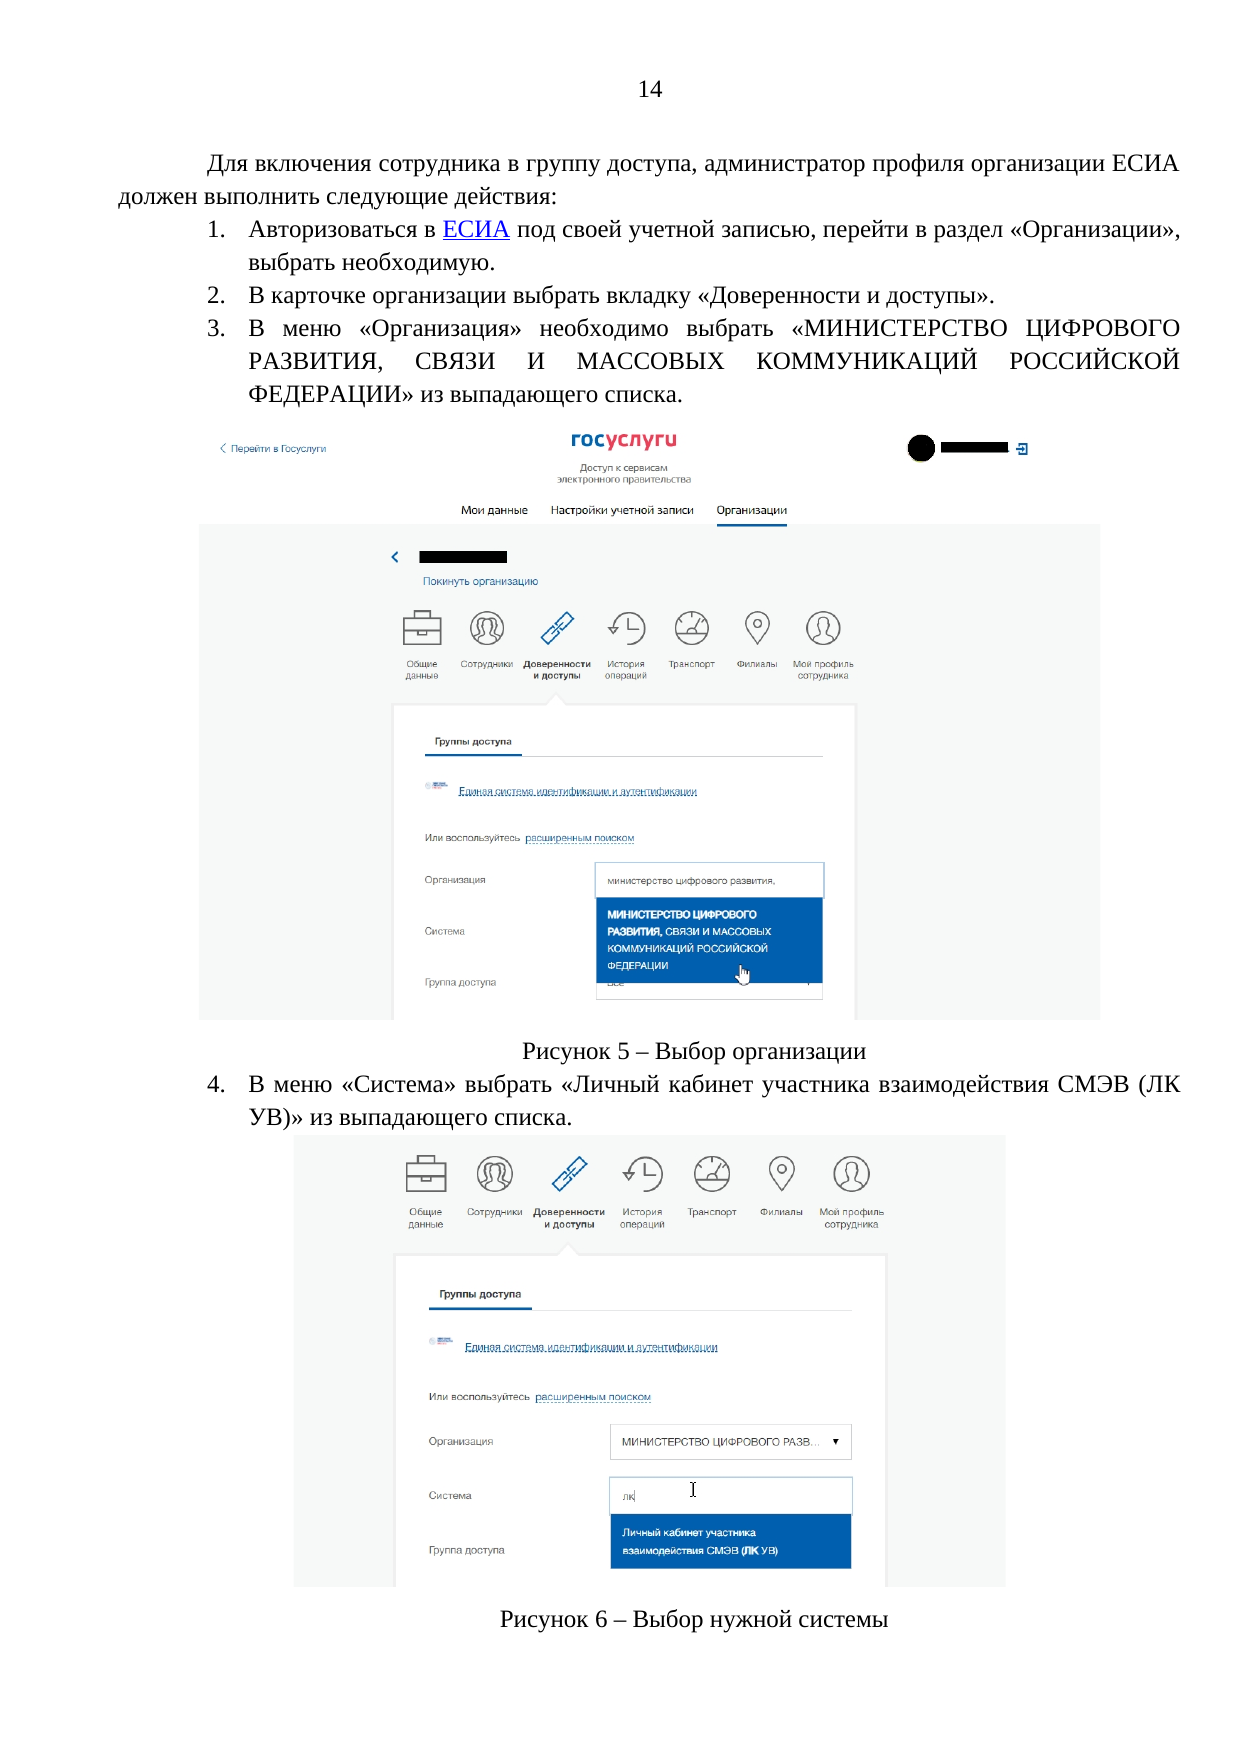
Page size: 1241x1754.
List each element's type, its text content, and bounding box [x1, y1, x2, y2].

list В меню «Система» выбрать «Личный кабинет участника взаимодействия СМЭВ (ЛК УВ)» из выпадающего списка. [207, 1069, 1181, 1131]
text Рисунок 5 – Выбор организации [118, 1036, 1181, 1065]
text Рисунок 6 – Выбор нужной системы [118, 1604, 1181, 1633]
picture [293, 1135, 1006, 1587]
list В карточке организации выбрать вкладку «Доверенности и доступы». [207, 280, 1181, 308]
picture [198, 411, 1101, 1020]
list Авторизоваться в ЕСИА под своей учетной записью, перейти в раздел «Организации», выбрать необходимую. [207, 214, 1181, 276]
text Для включения сотрудника в группу доступа, администратор профиля организации ЕСИА должен выполнить следующие действия: [118, 148, 1181, 209]
list В меню «Организация» необходимо выбрать «МИНИСТЕРСТВО ЦИФРОВОГО РАЗВИТИЯ, СВЯЗИ И МАССОВЫХ КОММУНИКАЦИЙ РОССИЙСКОЙ ФЕДЕРАЦИИ» из выпадающего списка. [207, 313, 1181, 408]
